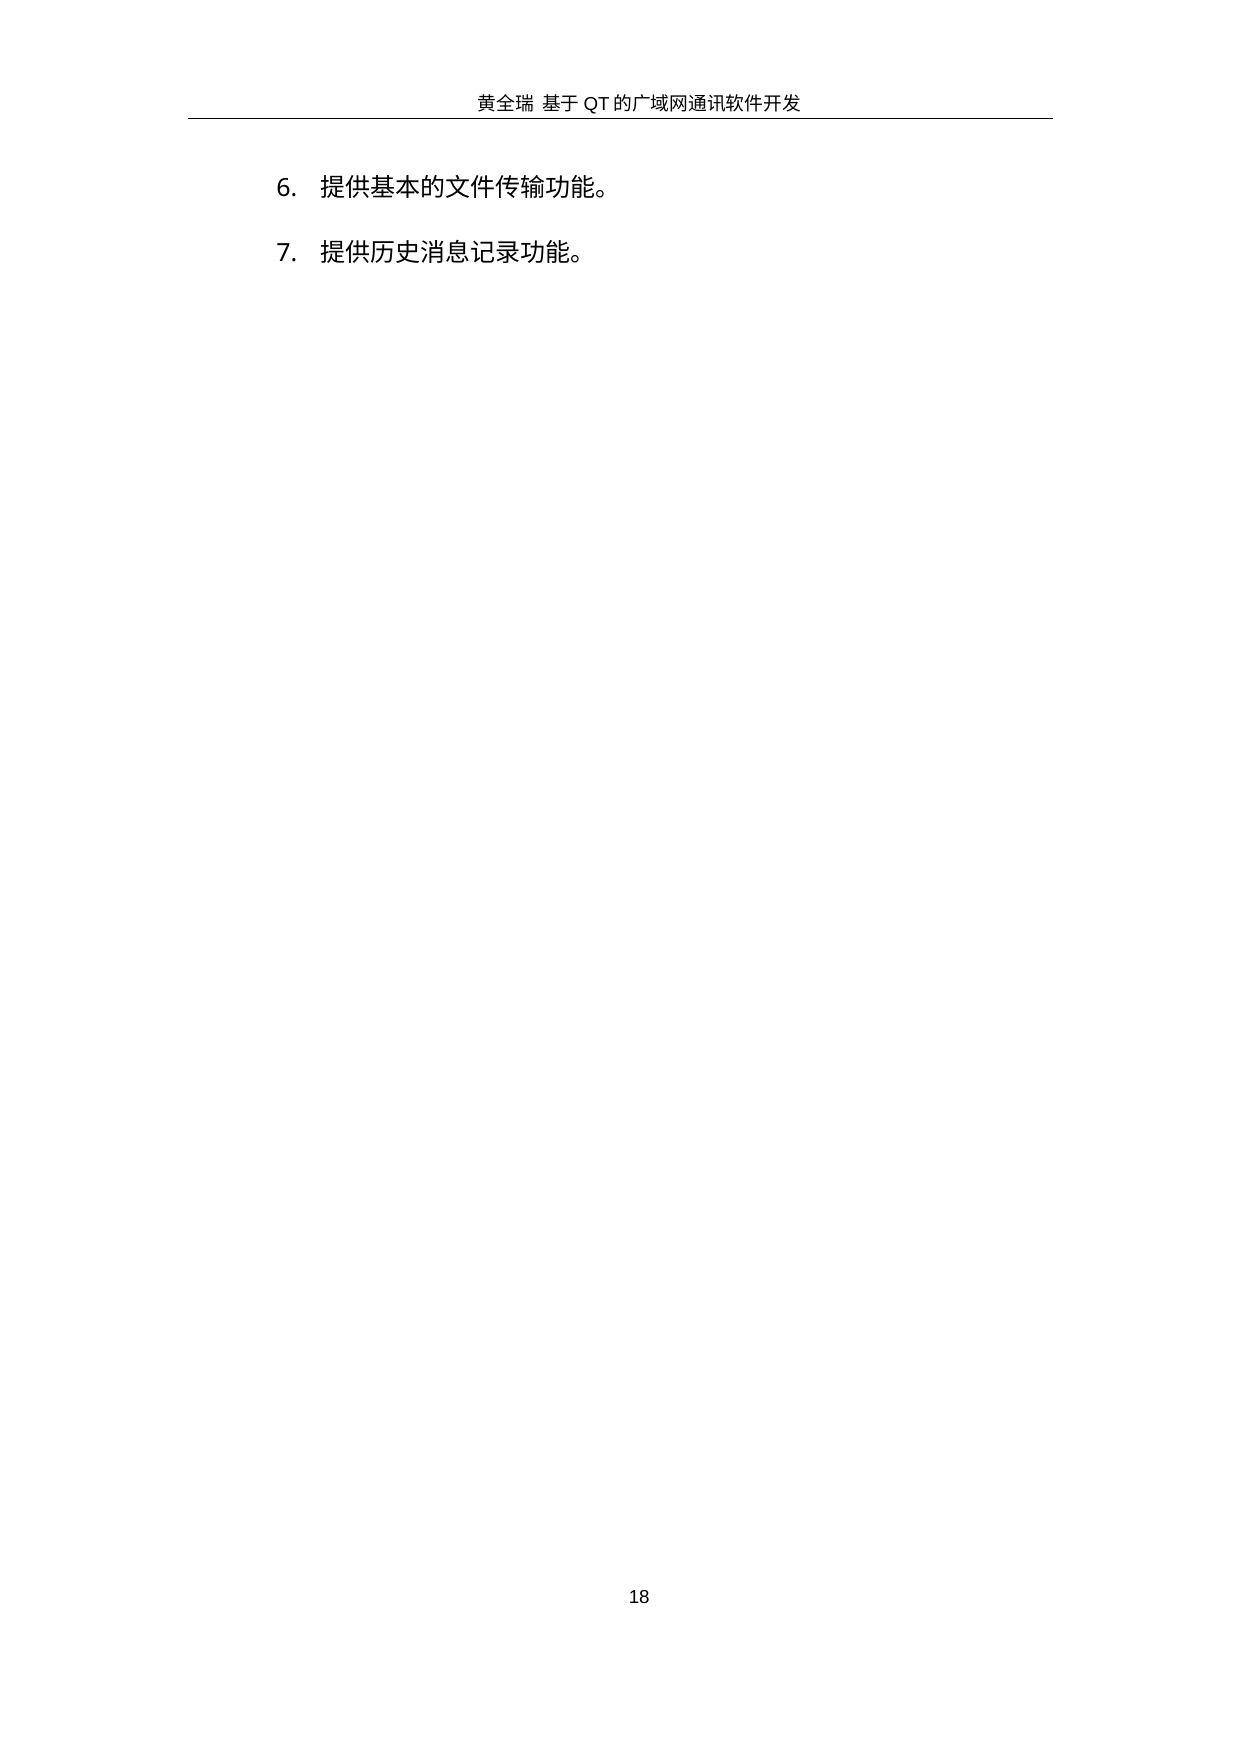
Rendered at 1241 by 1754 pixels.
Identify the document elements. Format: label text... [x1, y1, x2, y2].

list 提供历史消息记录功能。 [276, 218, 1053, 283]
list 提供基本的文件传输功能。 [276, 153, 1053, 218]
